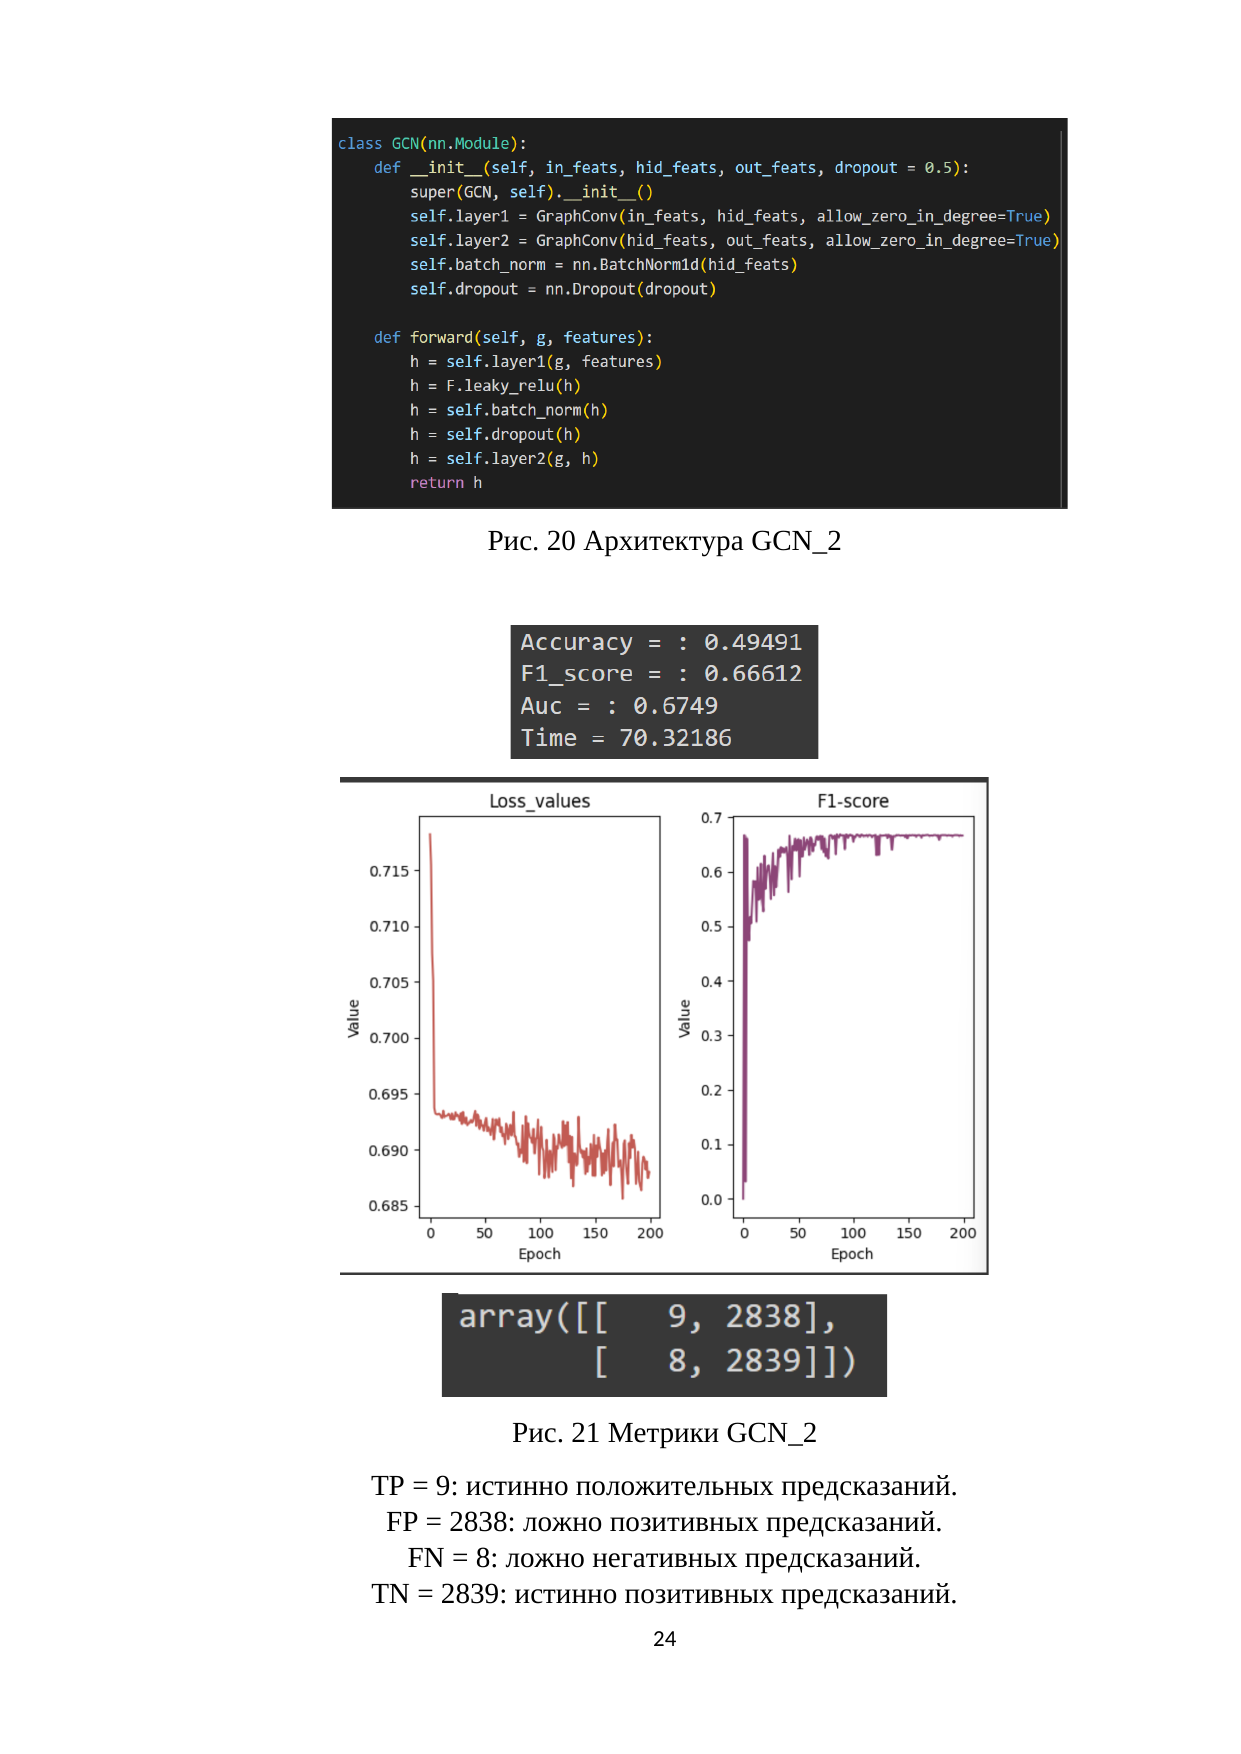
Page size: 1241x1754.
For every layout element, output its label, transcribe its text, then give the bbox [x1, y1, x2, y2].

text TP = 9: истинно положительных предсказаний. FP = 2838: ложно позитивных предсказаний. FN = 8: ложно негативных предсказаний. TN = 2839: истинно позитивных предсказаний. [177, 1468, 1152, 1610]
picture [510, 625, 819, 759]
text Рис. 20 Архитектура GCN_2 [177, 523, 1152, 556]
picture [441, 1293, 888, 1397]
picture [340, 777, 989, 1275]
text Рис. 21 Метрики GCN_2 [177, 1415, 1152, 1449]
picture [331, 118, 1068, 509]
